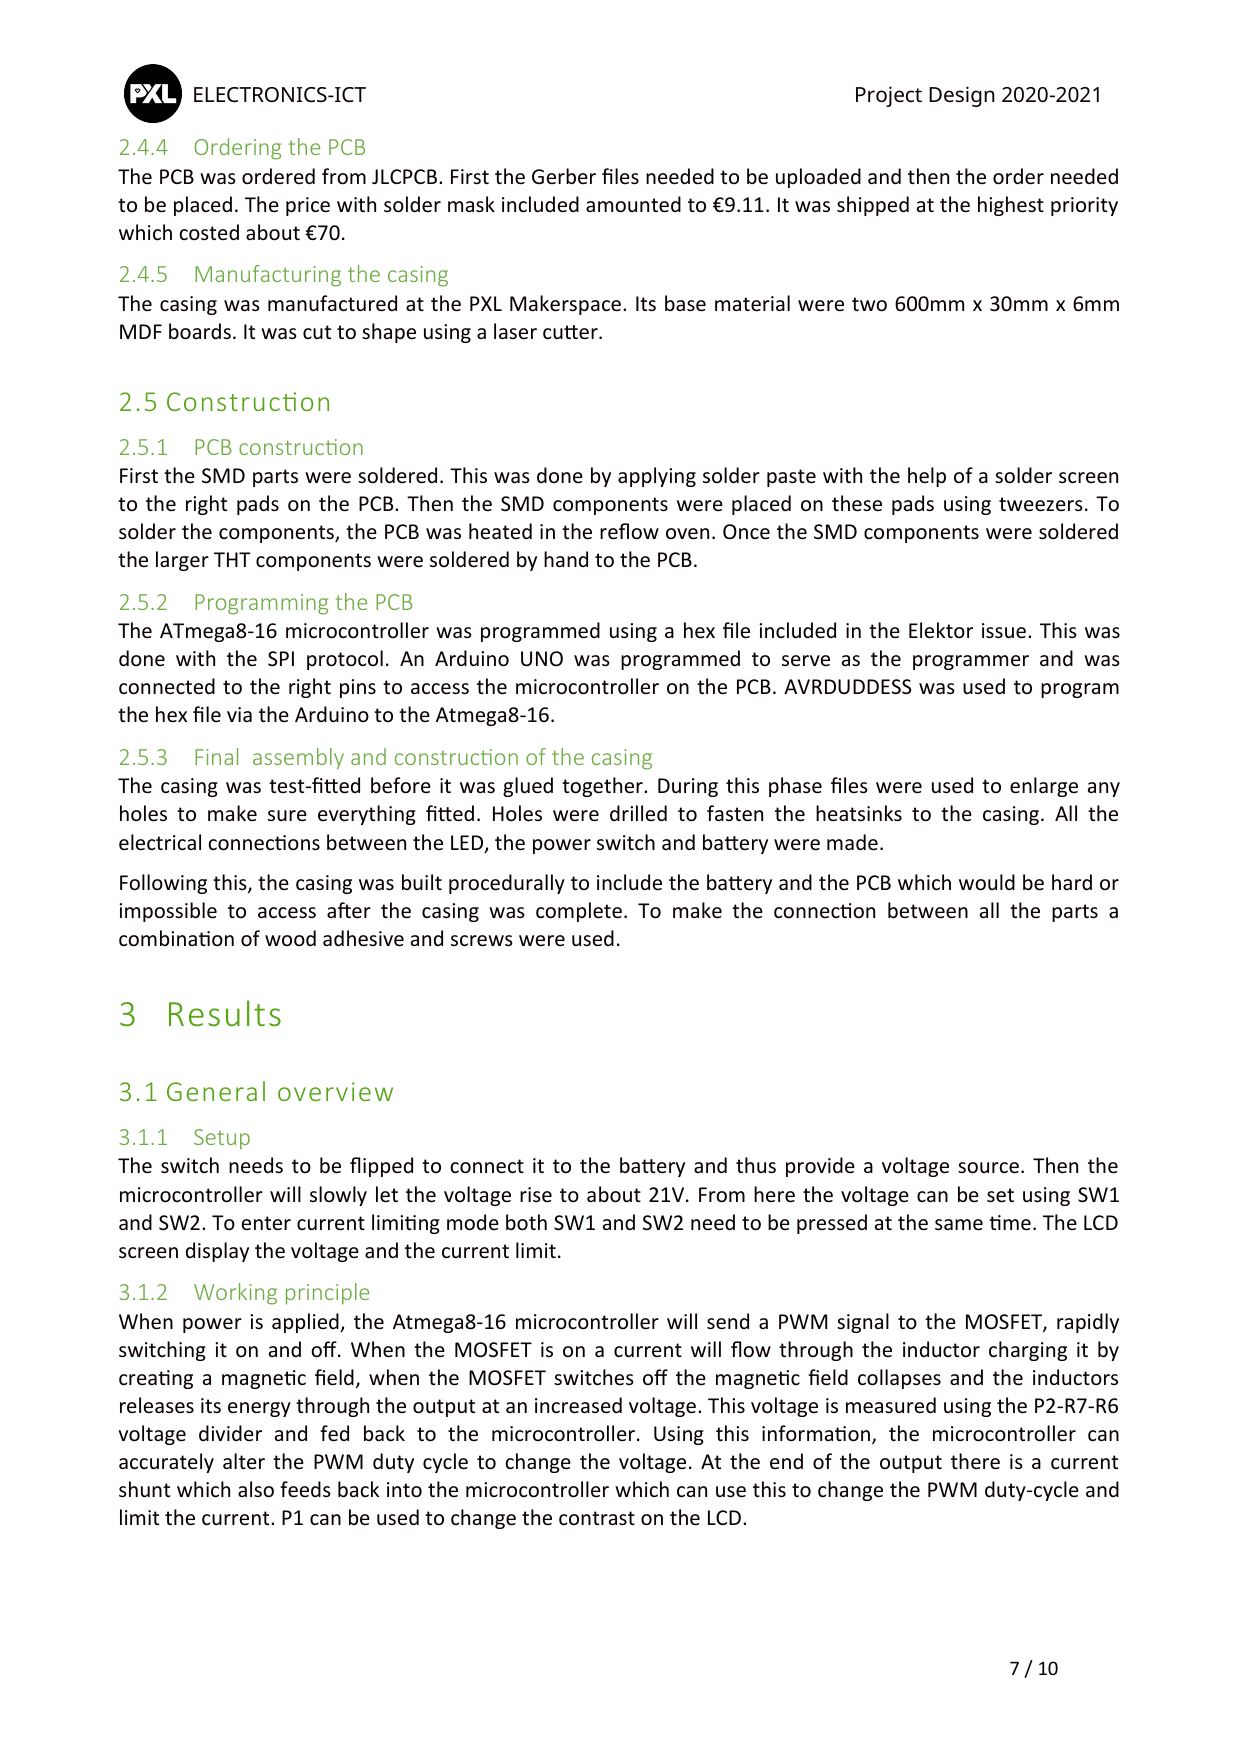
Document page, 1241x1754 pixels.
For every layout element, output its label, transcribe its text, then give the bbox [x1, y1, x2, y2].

text The casing was manufactured at the PXL Makerspace. Its base material were two 600mm x 30mm x 6mm MDF boards. It was cut to shape using a laser cutter. [118, 289, 1122, 345]
subtitle PCB construction [118, 431, 1122, 461]
subtitle Ordering the PCB [118, 132, 1122, 162]
picture [118, 59, 188, 129]
text When power is applied, the Atmega8-16 microcontroller will send a PWM signal to the MOSFET, rapidly switching it on and off. When the MOSFET is on a current will flow through the inductor charging it by creating a magnetic field, when the MOSFET switches off the magnetic field collapses and the inductors releases its energy through the output at an increased voltage. This voltage is measured using the P2-R7-R6 voltage divider and fed back to the microcontroller. Using this information, the microcontroller can accurately alter the PWM duty cycle to change the voltage. At the end of the output there is a current shunt which also feeds back into the microcontroller which can use this to change the PWM duty-cycle and limit the current. P1 can be used to change the contrast on the LCD. [118, 1307, 1122, 1531]
subtitle Results [118, 990, 1122, 1036]
subtitle Manufacturing the casing [118, 259, 1122, 289]
subtitle Final assembly and construction of the casing [118, 741, 1122, 772]
text The ATmega8-16 microcontroller was programmed using a hex file included in the Elektor issue. This was done with the SPI protocol. An Arduino UNO was programmed to serve as the programmer and was connected to the right pins to access the microcontroller on the PCB. AVRDUDDESS was used to program the hex file via the Arduino to the Atmega8-16. [118, 616, 1122, 728]
text The switch needs to be flipped to connect it to the battery and thus provide a voltage source. Then the microcontroller will slowly let the voltage rise to about 21V. From here the voltage can be set using SW1 and SW2. To enter current limiting mode both SW1 and SW2 need to be pressed at the same time. The LCD screen display the voltage and the current limit. [118, 1152, 1122, 1264]
text First the SMD parts were soldered. This was done by applying solder paste with the help of a solder screen to the right pads on the PCB. Then the SMD components were placed on these pads using tweezers. To solder the components, the PCB was heated in the reflow oven. Once the SMD components were soldered the larger THT components were soldered by hand to the PCB. [118, 461, 1122, 573]
subtitle General overview [118, 1073, 1122, 1109]
subtitle Setup [118, 1121, 1122, 1152]
subtitle Programming the PCB [118, 586, 1122, 616]
subtitle Working principle [118, 1276, 1122, 1307]
text The casing was test-fitted before it was glued together. During this phase files were used to enlarge any holes to make sure everything fitted. Holes were drilled to fasten the heatsinks to the casing. All the electrical connections between the LED, the power switch and battery were made. [118, 772, 1122, 856]
subtitle Construction [118, 383, 1122, 418]
text The PCB was ordered from JLCPCB. First the Gerber files needed to be uploaded and then the order needed to be placed. The price with solder mask included amounted to €9.11. It was shipped at the highest priority which costed about €70. [118, 162, 1122, 246]
text Following this, the casing was built procedurally to include the battery and the PCB which would be hard or impossible to access after the casing was complete. To make the connection between all the parts a combination of wood adhesive and screws were used. [118, 868, 1122, 952]
